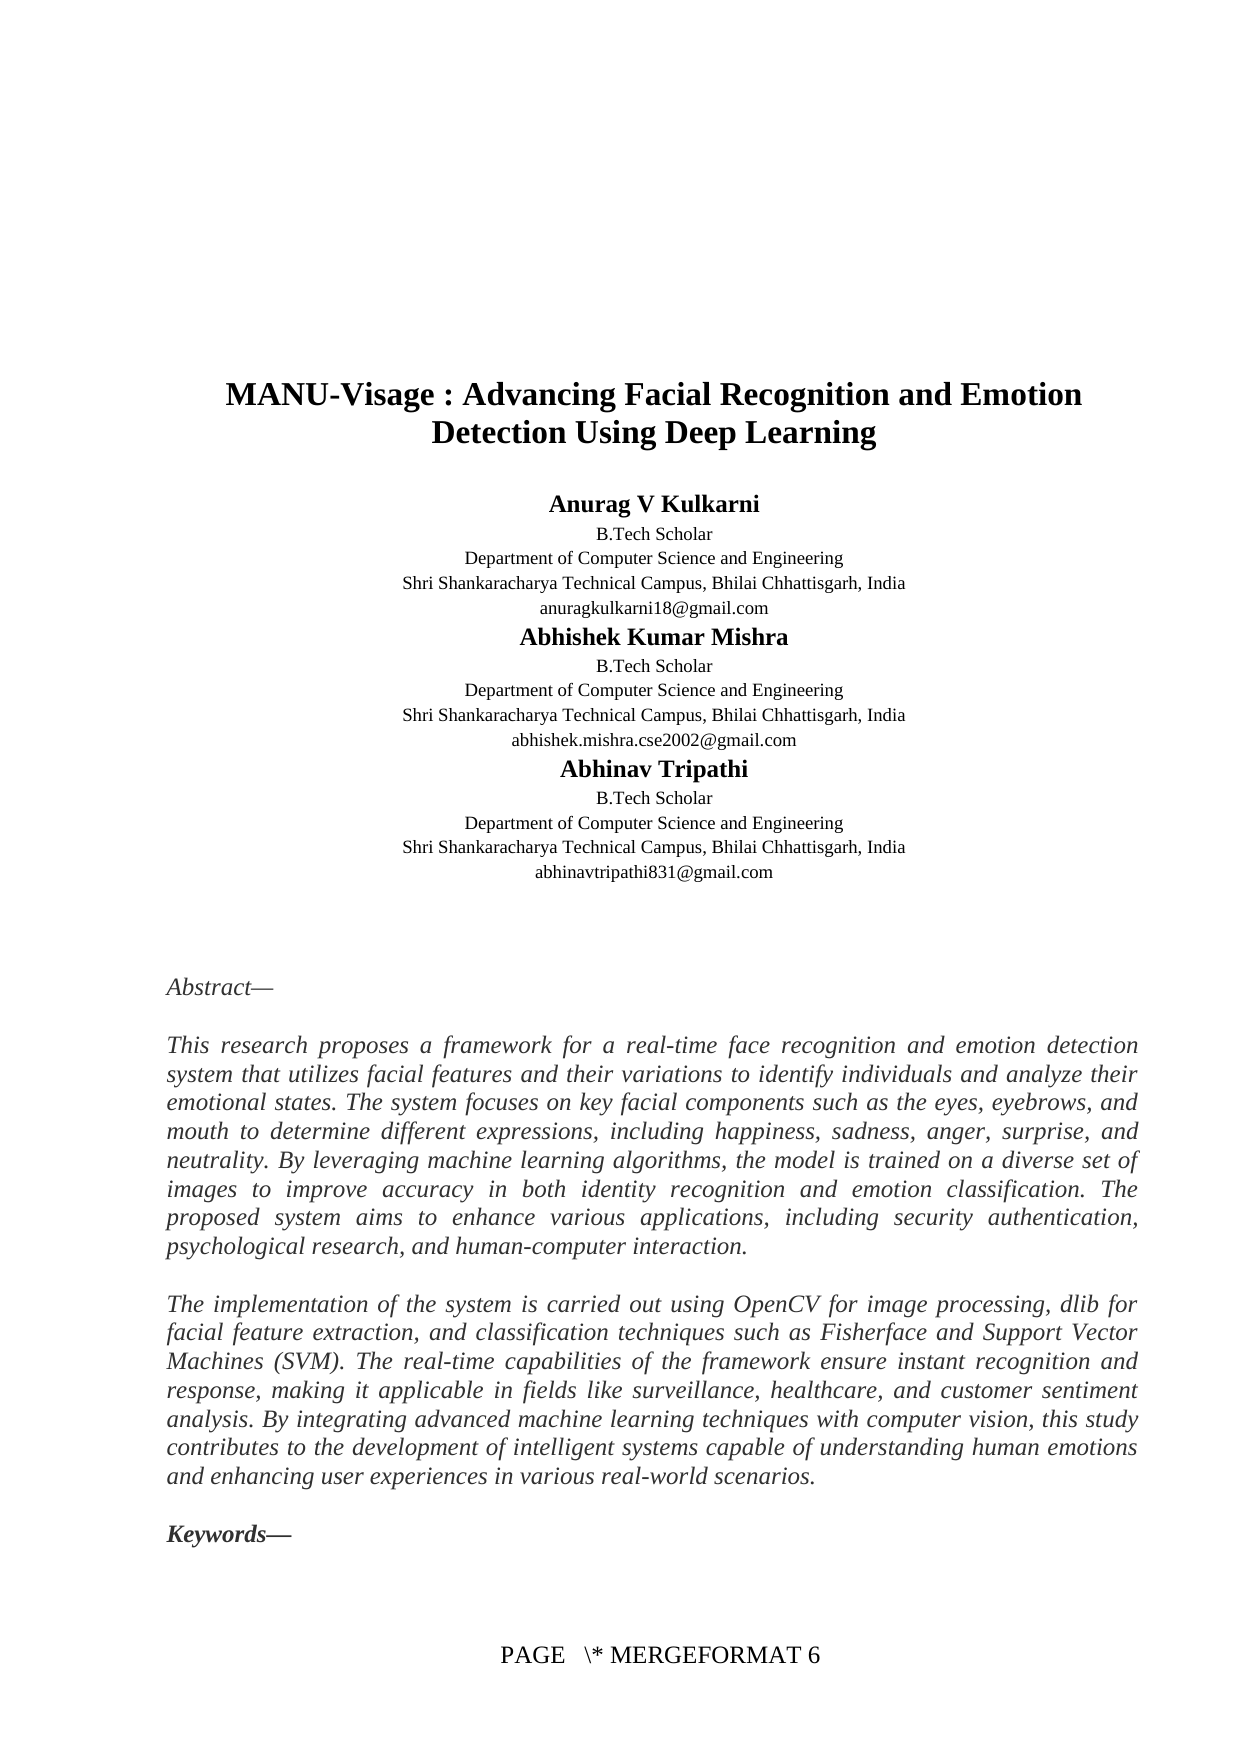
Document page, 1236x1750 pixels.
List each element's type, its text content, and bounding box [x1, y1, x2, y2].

text Abstract— [166, 972, 1142, 1001]
text B.Tech Scholar [166, 654, 1142, 676]
text anuragkulkarni18@gmail.com [166, 597, 1142, 618]
text Shri Shankaracharya Technical Campus, Bhilai Chhattisgarh, India [166, 572, 1142, 593]
text Abhinav Tripathi [166, 754, 1142, 782]
text Department of Computer Science and Engineering [166, 547, 1142, 569]
text Keywords— [166, 1519, 1142, 1547]
text B.Tech Scholar [166, 522, 1142, 544]
text This research proposes a framework for a real-time face recognition and emotion detection system that utilizes facial features and their variations to identify individuals and analyze their emotional states. The system focuses on key facial components such as the eyes, eyebrows, and mouth to determine different expressions, including happiness, sadness, anger, surprise, and neutrality. By leveraging machine learning algorithms, the model is trained on a diverse set of images to improve accuracy in both identity recognition and emotion classification. The proposed system aims to enhance various applications, including security authentication, psychological research, and human-computer interaction. [166, 1030, 1142, 1260]
text MANU-Visage : Advancing Facial Recognition and Emotion Detection Using Deep Learning [166, 374, 1142, 451]
text abhinavtripathi831@gmail.com [166, 861, 1142, 883]
text Department of Computer Science and Engineering [166, 679, 1142, 701]
text Shri Shankaracharya Technical Campus, Bhilai Chhattisgarh, India [166, 704, 1142, 726]
text Anurag V Kulkarni [166, 489, 1142, 518]
text Abhishek Kumar Mishra [166, 622, 1142, 650]
text The implementation of the system is carried out using OpenCV for image processing, dlib for facial feature extraction, and classification techniques such as Fisherface and Support Vector Machines (SVM). The real-time capabilities of the framework ensure instant recognition and response, making it applicable in fields like surveillance, healthcare, and customer sentiment analysis. By integrating advanced machine learning techniques with computer vision, this study contributes to the development of intelligent systems capable of understanding human emotions and enhancing user experiences in various real-world scenarios. [166, 1289, 1142, 1490]
text Shri Shankaracharya Technical Campus, Bhilai Chhattisgarh, India [166, 836, 1142, 858]
text abhishek.mishra.cse2002@gmail.com [166, 729, 1142, 751]
text Department of Computer Science and Engineering [166, 812, 1142, 833]
text B.Tech Scholar [166, 787, 1142, 808]
